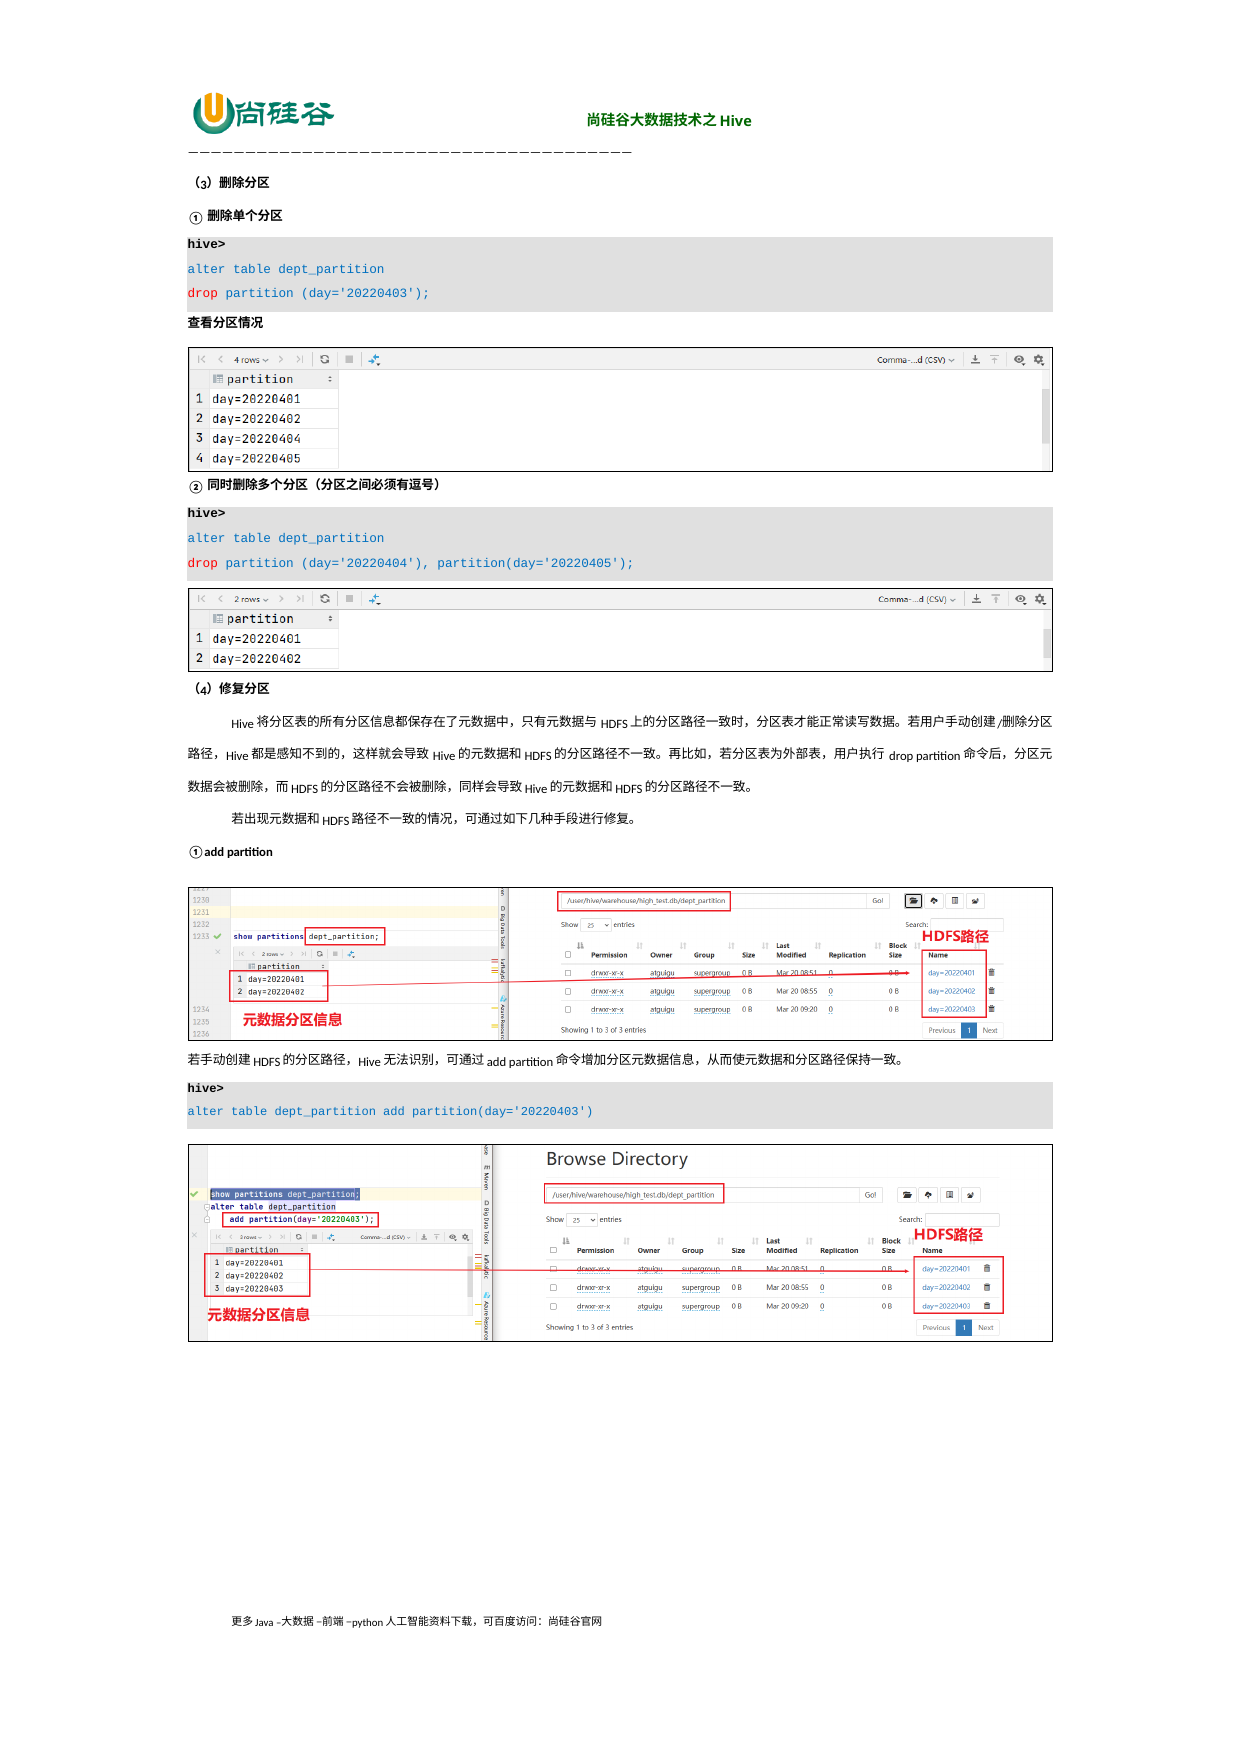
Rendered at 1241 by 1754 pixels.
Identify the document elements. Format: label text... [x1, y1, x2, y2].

text alter table dept_partition [187, 532, 1053, 556]
text ① 删除单个分区 [187, 205, 1053, 237]
text alter table dept_partition add partition(day='20220403') [187, 1106, 1053, 1129]
text hive> [187, 507, 1053, 532]
text alter table dept_partition [187, 262, 1053, 287]
text hive> [187, 237, 1053, 262]
text ② 同时删除多个分区（分区之间必须有逗号） [187, 474, 1053, 507]
text 查看分区情况 [187, 312, 1053, 344]
text Hive将分区表的所有分区信息都保存在了元数据中，只有元数据与HDFS上的分区路径一致时，分区表才能正常读写数据。若用户手动创建/删除分区路径，Hive都是感知不到的，这样就会导致Hive的元数据和HDFS的分区路径不一致。再比如，若分区表为外部表，用户执行drop partition命令后，分区元数据会被删除，而HDFS的分区路径不会被删除，同样会导致Hive的元数据和HDFS的分区路径不一致。 [187, 711, 1053, 809]
text drop partition (day='20220403'); [187, 287, 1053, 312]
text drop partition (day='20220404'), partition(day='20220405'); [187, 556, 1053, 581]
text hive> [187, 1082, 1053, 1106]
text （3）删除分区 [187, 172, 1053, 205]
text （4）修复分区 [187, 679, 1053, 711]
text 若出现元数据和HDFS路径不一致的情况，可通过如下几种手段进行修复。 [187, 809, 1053, 841]
text ①add partition [187, 841, 1053, 874]
text 若手动创建HDFS的分区路径，Hive无法识别，可通过add partition命令增加分区元数据信息，从而使元数据和分区路径保持一致。 [187, 1049, 1053, 1082]
